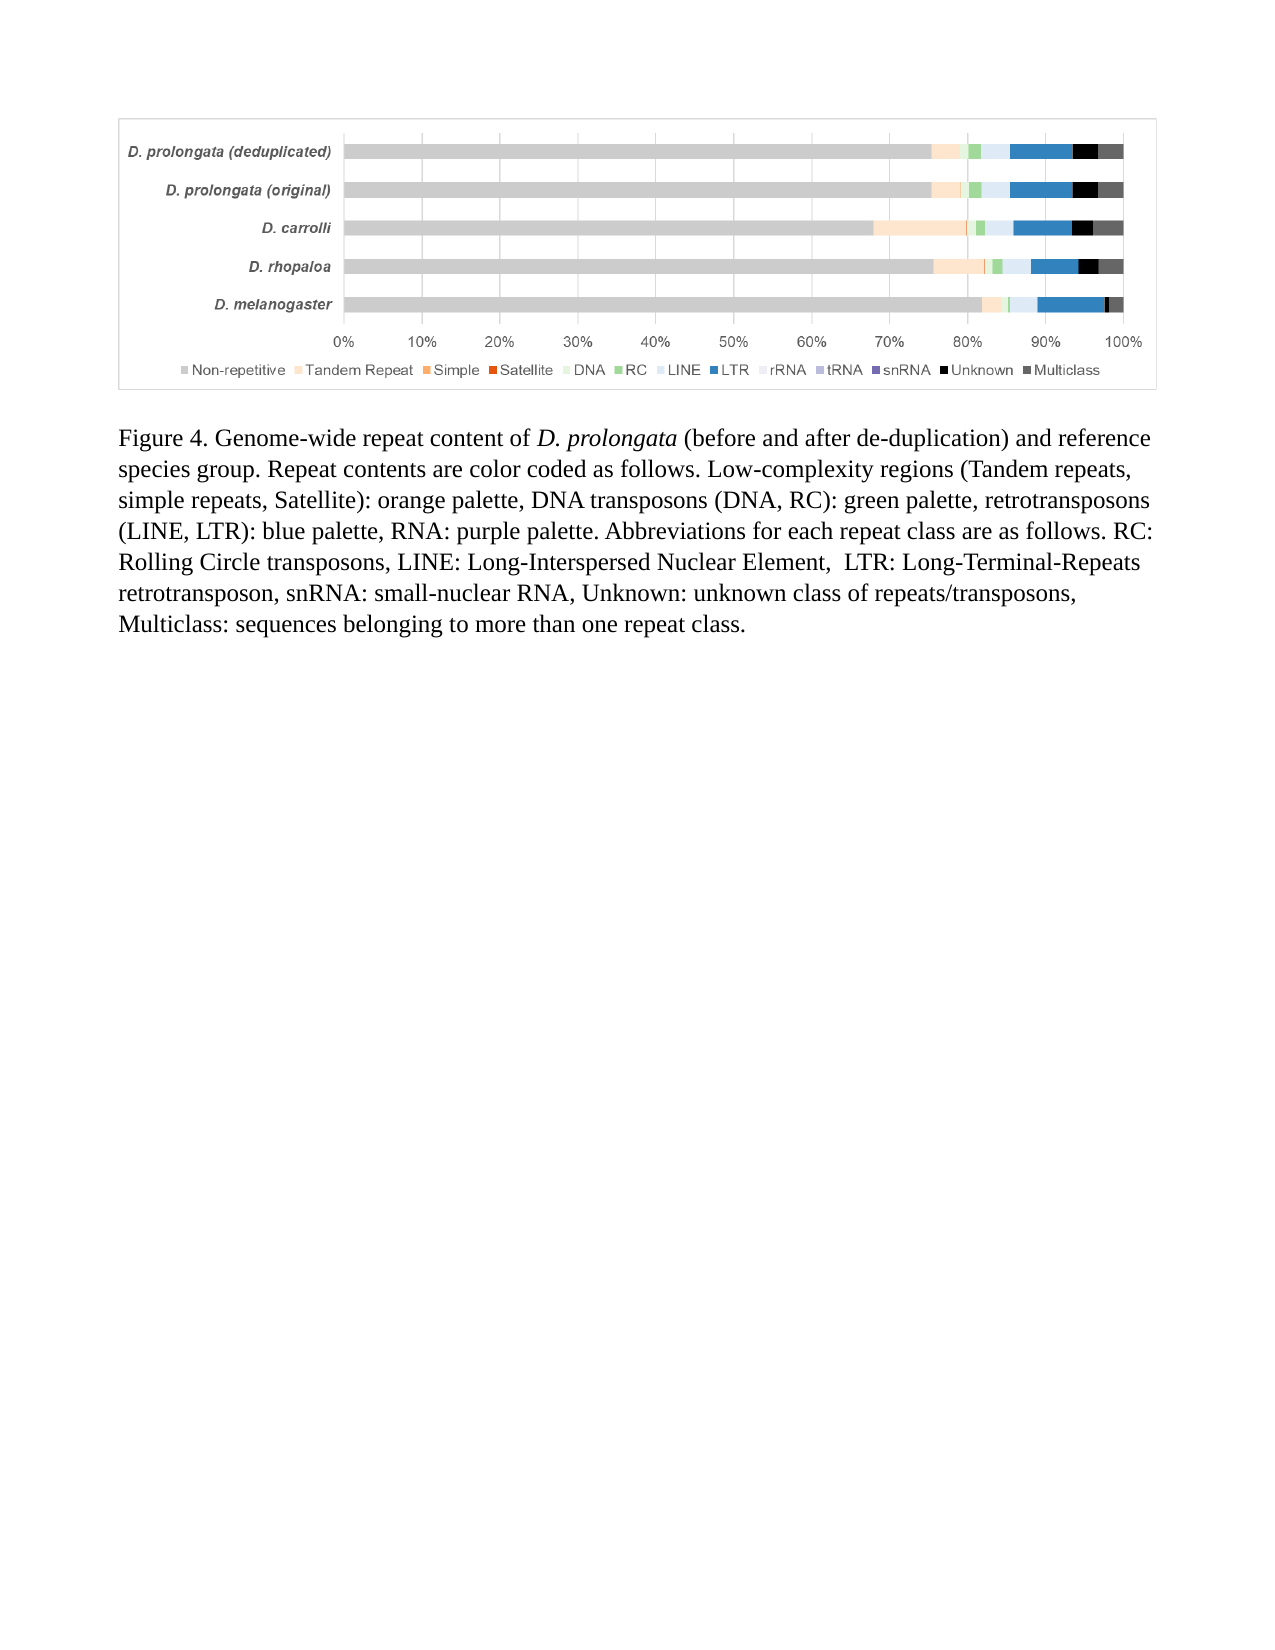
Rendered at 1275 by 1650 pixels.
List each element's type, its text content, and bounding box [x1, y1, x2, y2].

text Figure 4. Genome-wide repeat content of D. prolongata (before and after de-duplication) and reference species group. Repeat contents are color coded as follows. Low-complexity regions (Tandem repeats, simple repeats, Satellite): orange palette, DNA transposons (DNA, RC): green palette, retrotransposons (LINE, LTR): blue palette, RNA: purple palette. Abbreviations for each repeat class are as follows. RC: Rolling Circle transposons, LINE: Long-Interspersed Nuclear Element, LTR: Long-Terminal-Repeats retrotransposon, snRNA: small-nuclear RNA, Unknown: unknown class of repeats/transposons, Multiclass: sequences belonging to more than one repeat class. [118, 423, 1157, 638]
picture [118, 118, 1157, 390]
